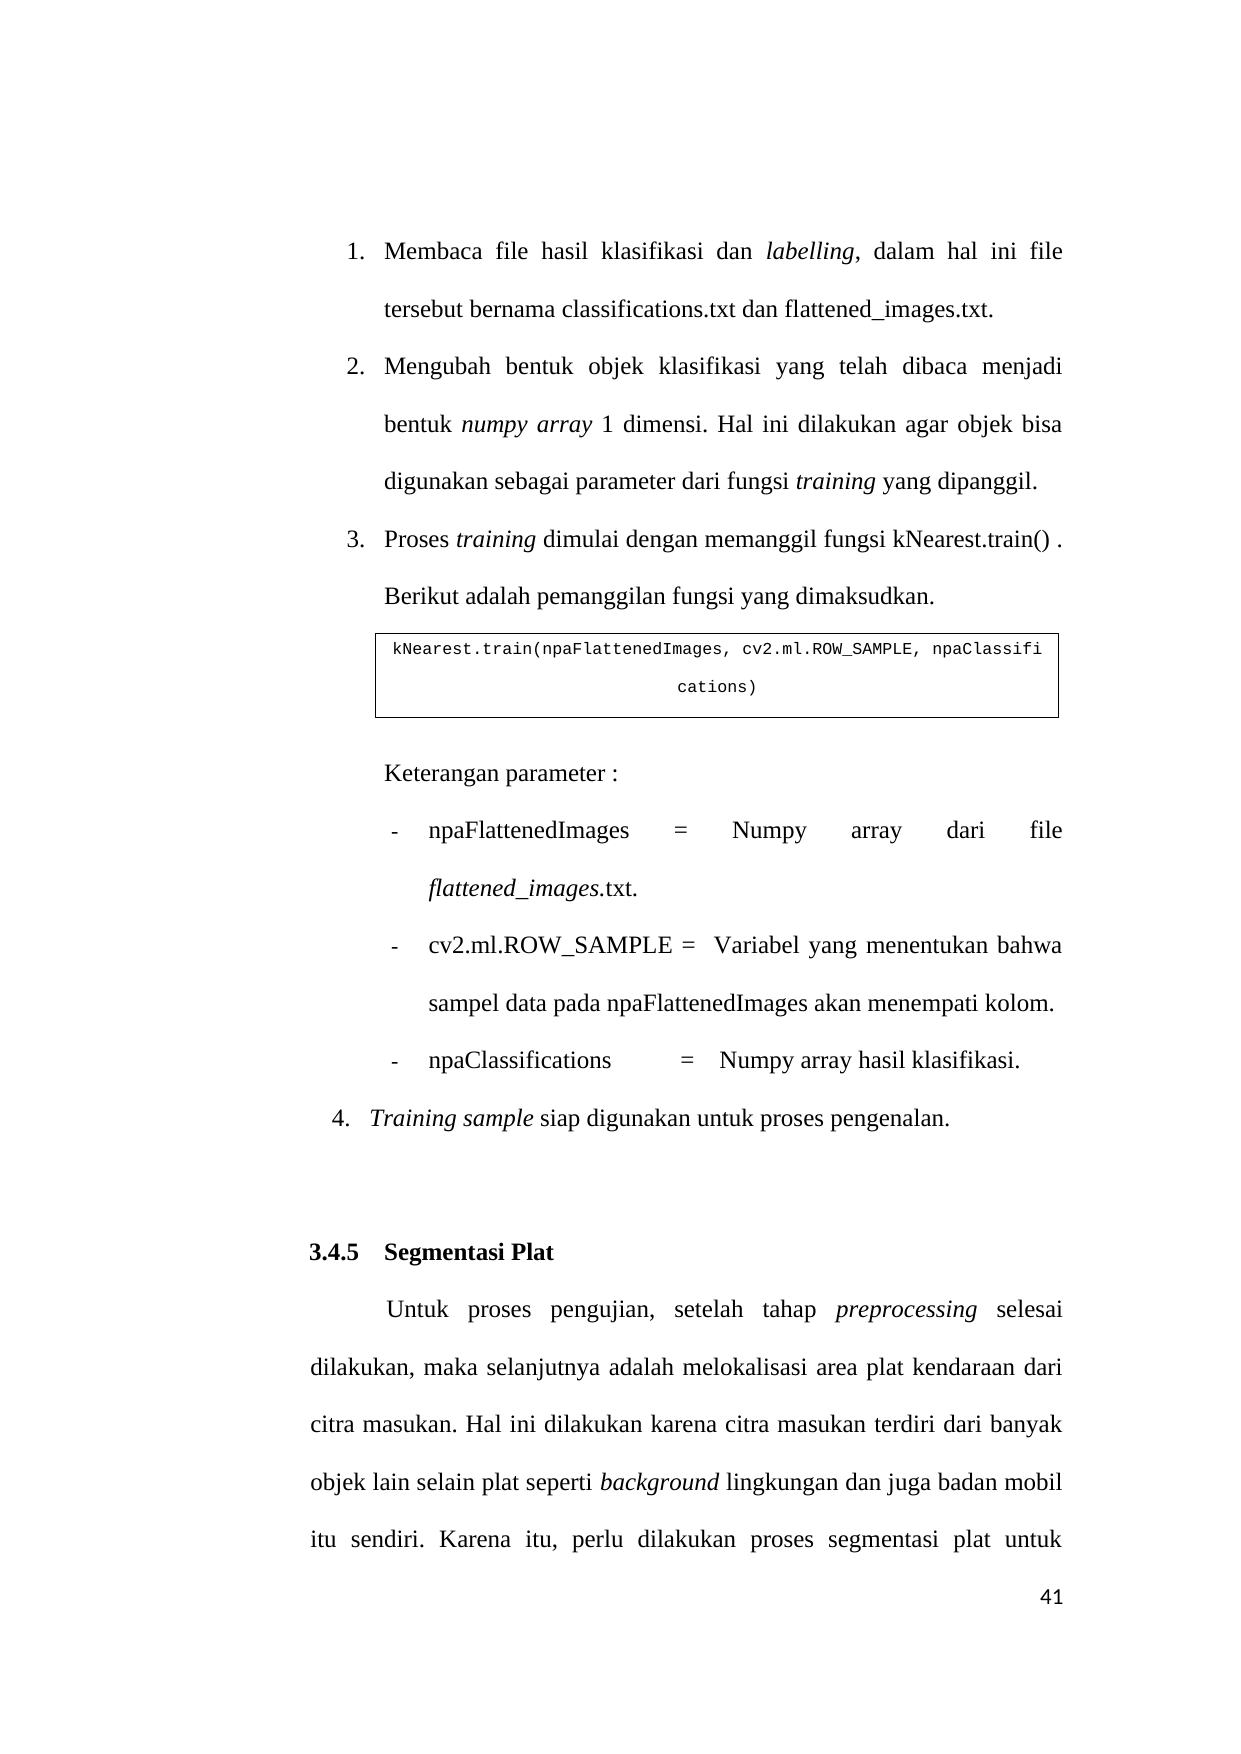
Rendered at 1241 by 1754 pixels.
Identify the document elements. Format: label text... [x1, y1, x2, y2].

list Membaca file hasil klasifikasi dan labelling, dalam hal ini file tersebut bernama classifications.txt dan flattened_images.txt. [346, 236, 1063, 322]
list npaClassifications = Numpy array hasil klasifikasi. [391, 1045, 1063, 1074]
list Training sample siap digunakan untuk proses pengenalan. [332, 1103, 1063, 1132]
list cv2.ml.ROW_SAMPLE = Variabel yang menentukan bahwa sampel data pada npaFlattenedImages akan menempati kolom. [391, 930, 1063, 1017]
list Mengubah bentuk objek klasifikasi yang telah dibaca menjadi bentuk numpy array 1 dimensi. Hal ini dilakukan agar objek bisa digunakan sebagai parameter dari fungsi training yang dipanggil. [346, 351, 1063, 495]
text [310, 1294, 1063, 1553]
list npaFlattenedImages = Numpy array dari file flattened_images.txt. [391, 815, 1063, 902]
list Keterangan parameter : [384, 758, 1063, 787]
subtitle Segmentasi Plat [309, 1237, 1063, 1265]
list Proses training dimulai dengan memanggil fungsi kNearest.train() . Berikut adalah pemanggilan fungsi yang dimaksudkan. [346, 524, 1063, 610]
